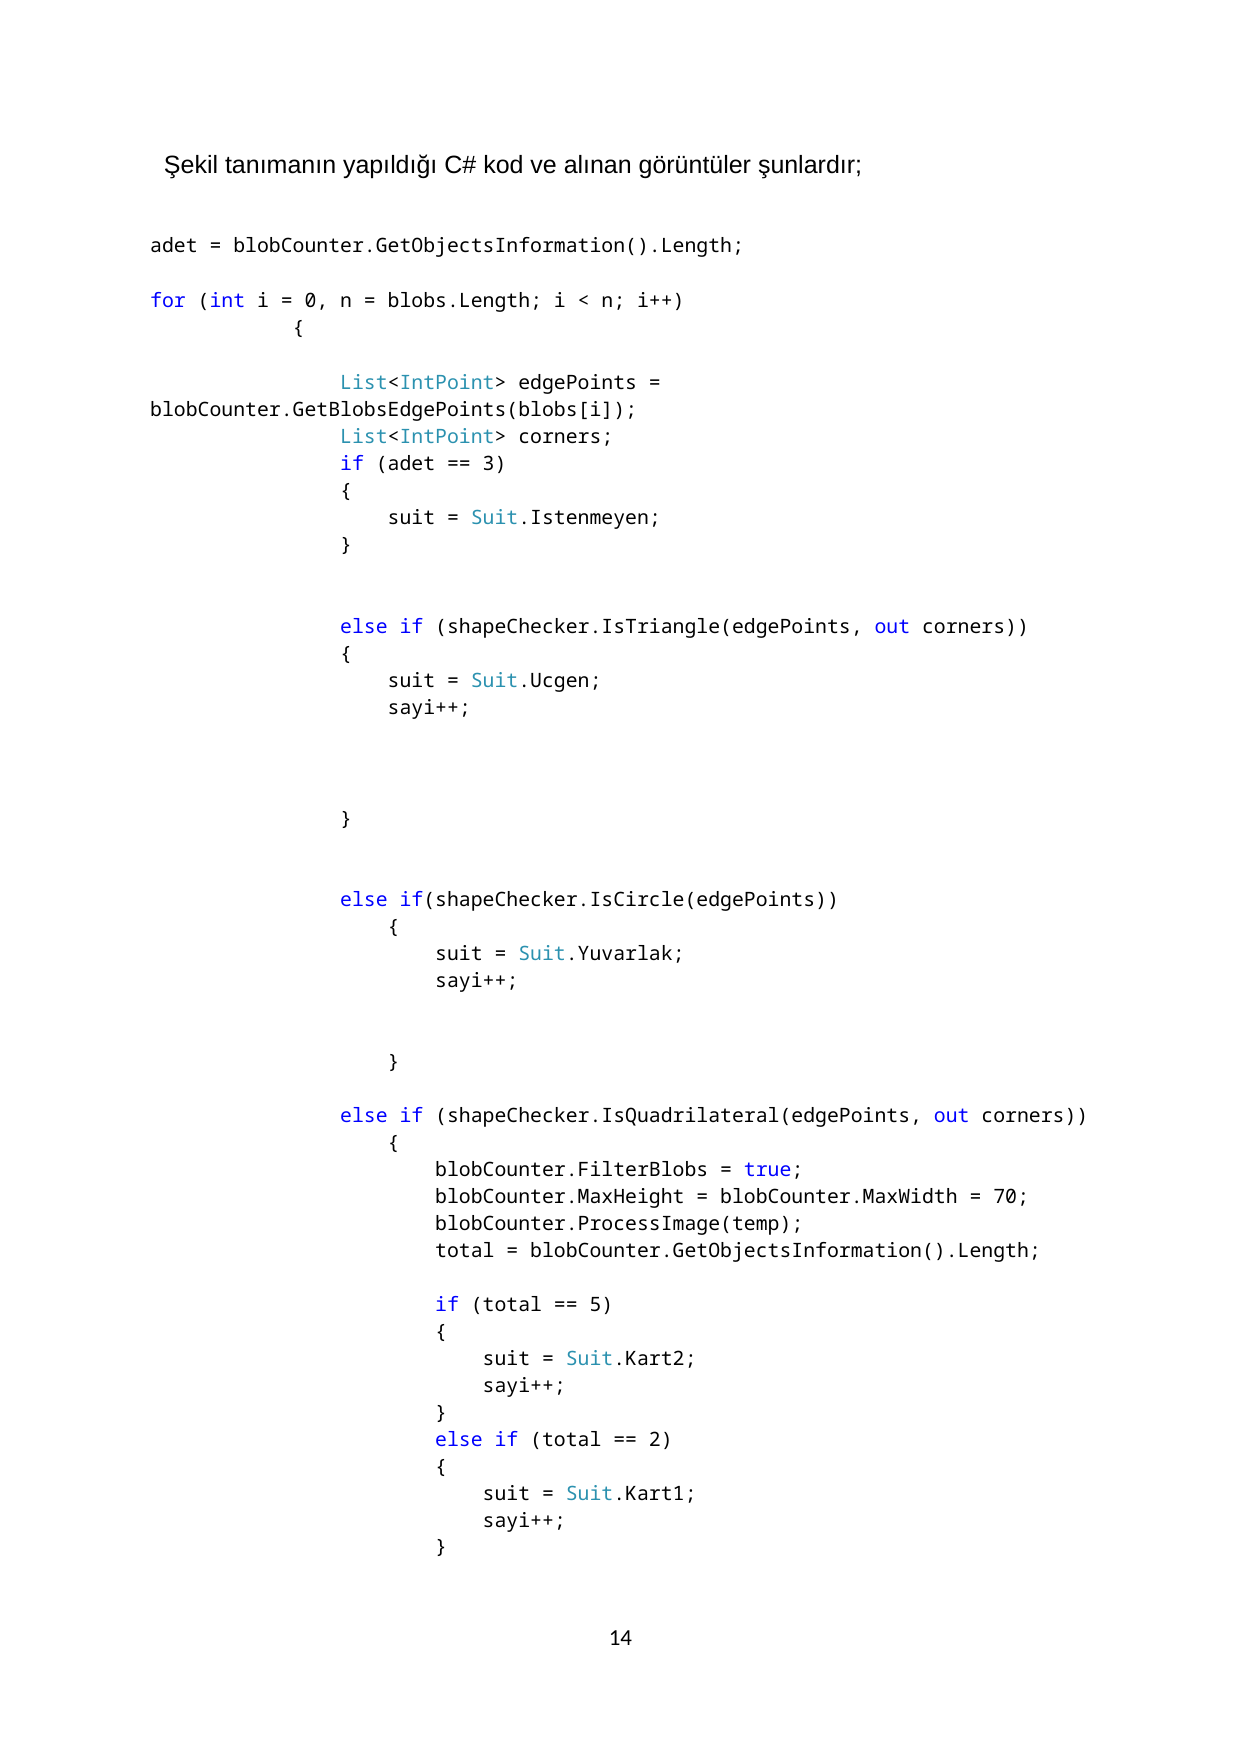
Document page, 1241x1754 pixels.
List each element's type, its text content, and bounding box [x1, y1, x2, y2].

text { [150, 1128, 1090, 1155]
text { [150, 639, 1090, 666]
text suit = Suit.Ucgen; [150, 666, 1090, 693]
text { [150, 476, 1090, 503]
text { [150, 313, 1090, 341]
text sayi++; [150, 693, 1090, 720]
text { [150, 1317, 1090, 1344]
text else if (shapeChecker.IsTriangle(edgePoints, out corners)) [150, 612, 1090, 639]
text } [150, 530, 1090, 557]
text if (adet == 3) [150, 449, 1090, 476]
text else if(shapeChecker.IsCircle(edgePoints)) [150, 885, 1090, 912]
text for (int i = 0, n = blobs.Length; i < n; i++) [150, 287, 1090, 313]
text { [150, 912, 1090, 939]
text } [150, 1047, 1090, 1074]
text List<IntPoint> edgePoints = blobCounter.GetBlobsEdgePoints(blobs[i]); [150, 368, 1090, 422]
text blobCounter.ProcessImage(temp); [150, 1209, 1090, 1236]
text Şekil tanımanın yapıldığı C# kod ve alınan görüntüler şunlardır; [150, 150, 1090, 179]
text sayi++; [150, 1371, 1090, 1398]
text List<IntPoint> corners; [150, 422, 1090, 449]
text } [150, 804, 1090, 831]
text suit = Suit.Istenmeyen; [150, 503, 1090, 530]
text blobCounter.MaxHeight = blobCounter.MaxWidth = 70; [150, 1182, 1090, 1209]
text total = blobCounter.GetObjectsInformation().Length; [150, 1236, 1090, 1263]
text sayi++; [150, 1506, 1090, 1533]
text { [150, 1452, 1090, 1479]
text } [150, 1533, 1090, 1560]
text else if (total == 2) [150, 1425, 1090, 1452]
text adet = blobCounter.GetObjectsInformation().Length; [150, 231, 1090, 258]
text suit = Suit.Yuvarlak; [150, 939, 1090, 966]
text suit = Suit.Kart1; [150, 1479, 1090, 1506]
text else if (shapeChecker.IsQuadrilateral(edgePoints, out corners)) [150, 1101, 1090, 1128]
text } [150, 1398, 1090, 1425]
text blobCounter.FilterBlobs = true; [150, 1155, 1090, 1182]
text sayi++; [150, 966, 1090, 993]
text suit = Suit.Kart2; [150, 1344, 1090, 1371]
text if (total == 5) [150, 1290, 1090, 1317]
